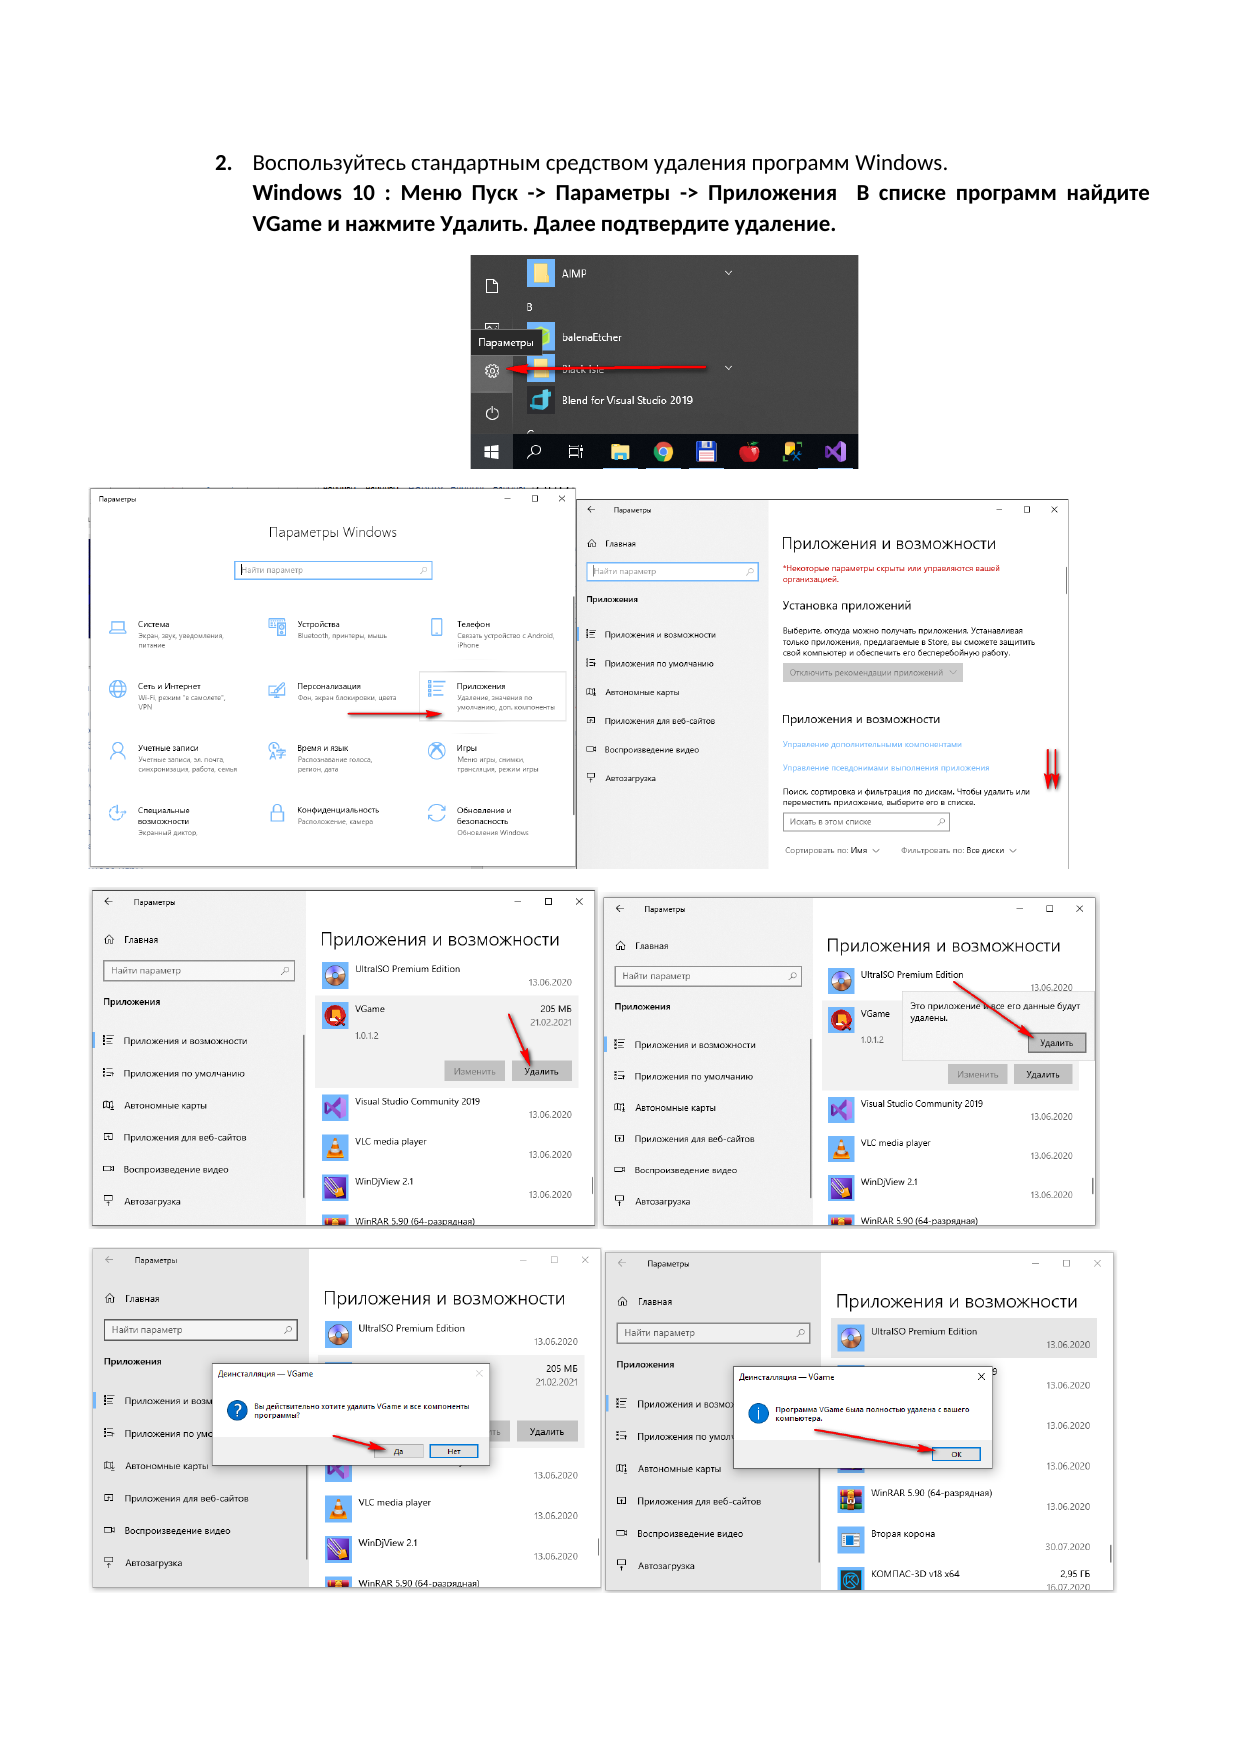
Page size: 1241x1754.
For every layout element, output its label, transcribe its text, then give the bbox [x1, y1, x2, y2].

picture [88, 487, 1069, 869]
picture [88, 1247, 1118, 1593]
picture [88, 887, 1100, 1229]
picture [470, 255, 859, 469]
list Воспользуйтесь стандартным средством удаления программ Windows. [215, 148, 1152, 176]
list Windows 10 : Меню Пуск -> Параметры -> Приложения В списке программ найдите VGame и нажмите Удалить. Далее подтвердите удаление. [252, 178, 1152, 237]
